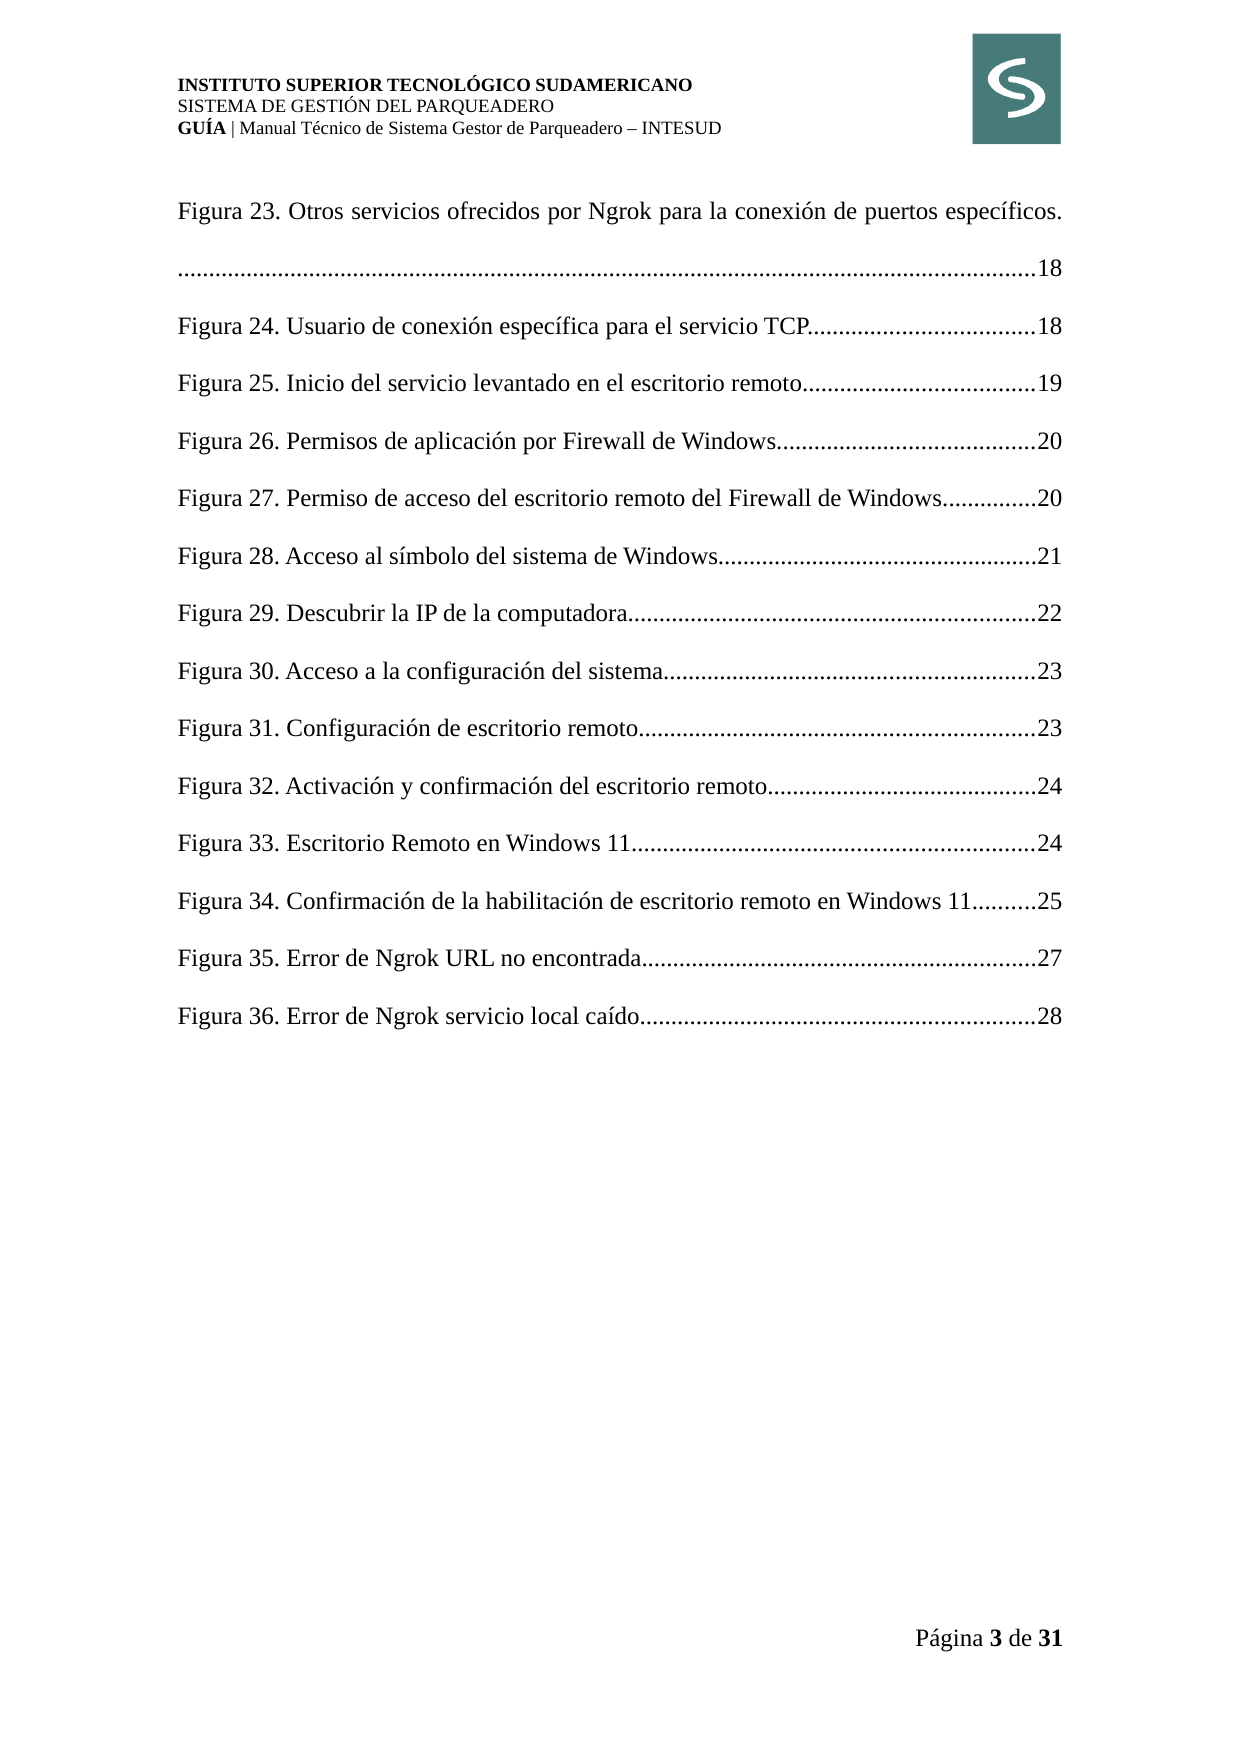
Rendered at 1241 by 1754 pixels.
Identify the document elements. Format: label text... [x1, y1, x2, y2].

text Figura 34. Confirmación de la habilitación de escritorio remoto en Windows 11. 25 [177, 886, 1063, 915]
text Figura 32. Activación y confirmación del escritorio remoto. 24 [177, 771, 1063, 800]
text Figura 25. Inicio del servicio levantado en el escritorio remoto. 19 [177, 368, 1063, 397]
text Figura 30. Acceso a la configuración del sistema. 23 [177, 656, 1063, 685]
text Figura 31. Configuración de escritorio remoto. 23 [177, 713, 1063, 742]
text Figura 27. Permiso de acceso del escritorio remoto del Firewall de Windows. 20 [177, 483, 1063, 512]
text Figura 24. Usuario de conexión específica para el servicio TCP. 18 [177, 311, 1063, 340]
text Figura 36. Error de Ngrok servicio local caído. 28 [177, 1001, 1063, 1030]
text Figura 29. Descubrir la IP de la computadora. 22 [177, 598, 1063, 627]
text Figura 28. Acceso al símbolo del sistema de Windows. 21 [177, 541, 1063, 570]
text Figura 35. Error de Ngrok URL no encontrada. 27 [177, 943, 1063, 972]
text Figura 33. Escritorio Remoto en Windows 11. 24 [177, 828, 1063, 857]
text Figura 26. Permisos de aplicación por Firewall de Windows. 20 [177, 426, 1063, 455]
text Figura 23. Otros servicios ofrecidos por Ngrok para la conexión de puertos específicos. 18 [177, 196, 1063, 282]
picture [969, 32, 1063, 146]
